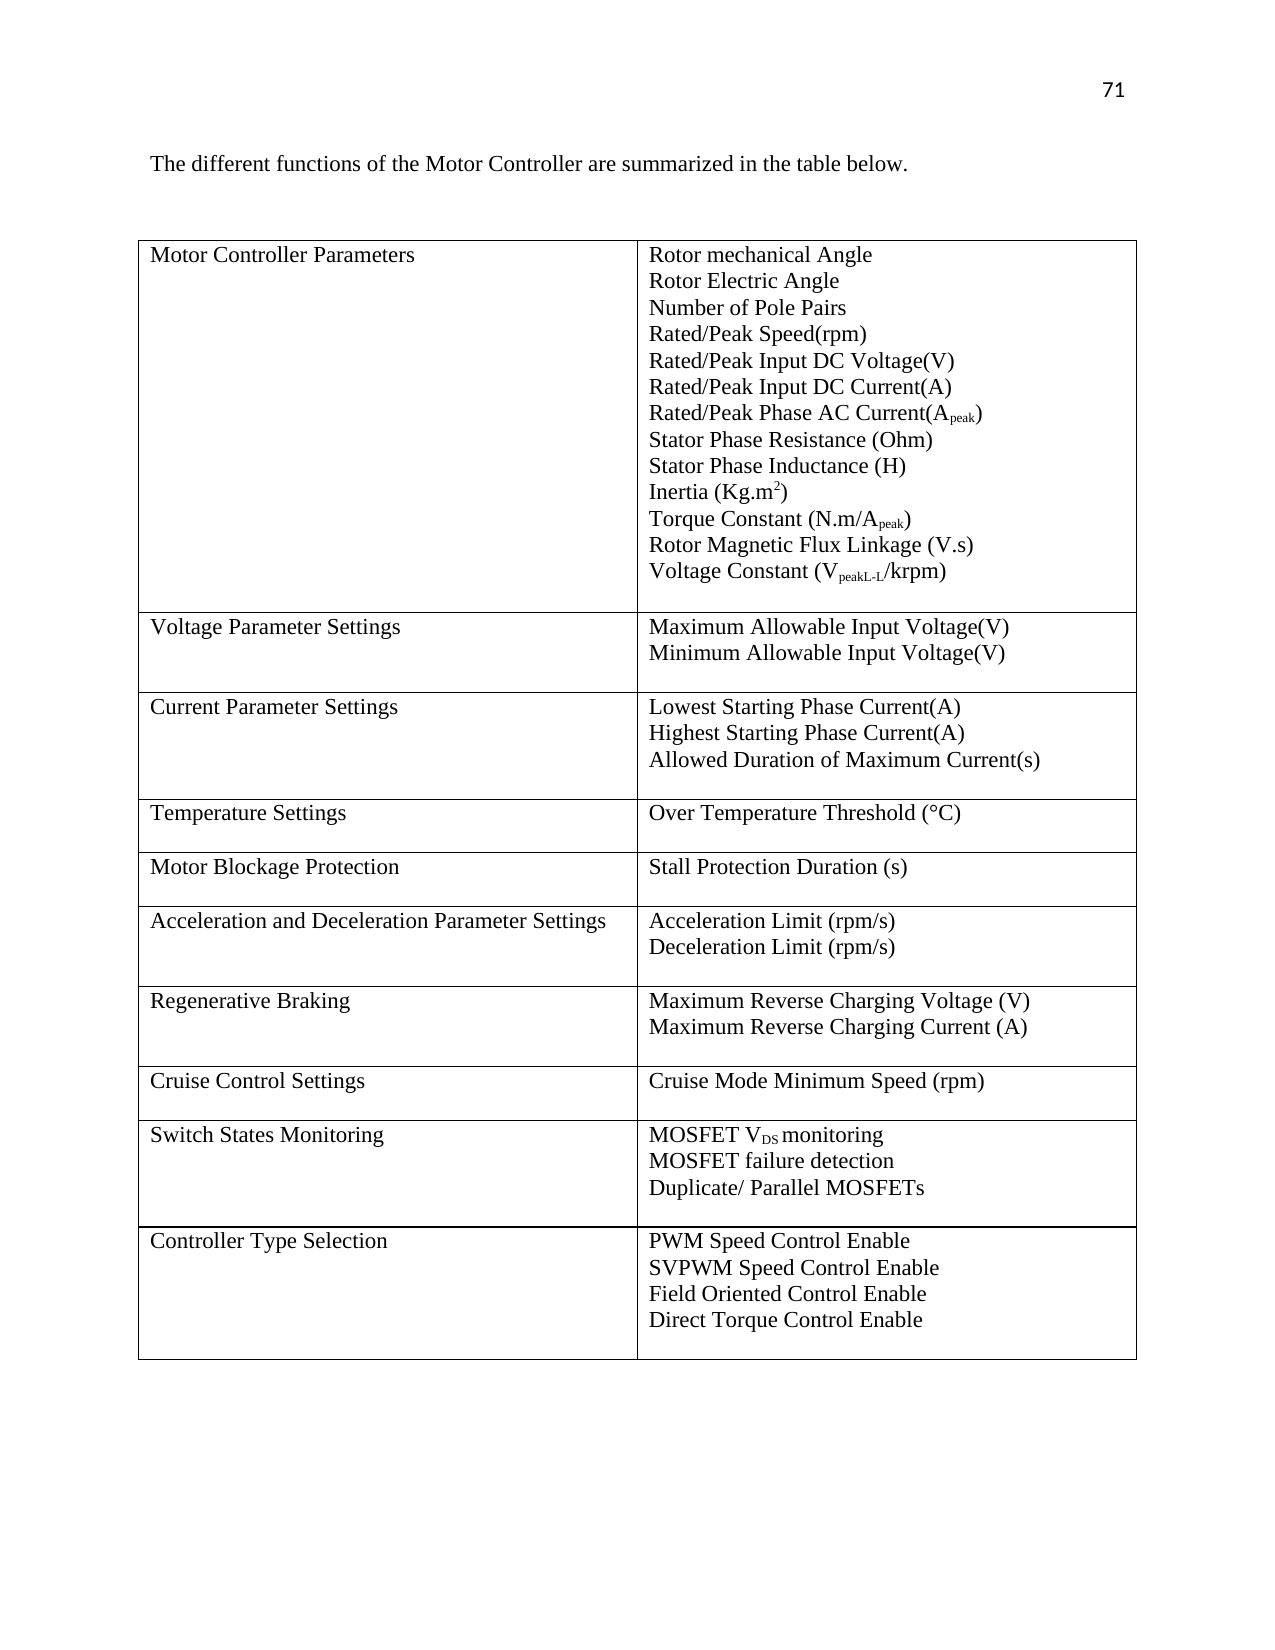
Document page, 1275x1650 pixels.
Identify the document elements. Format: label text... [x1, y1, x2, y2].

text The different functions of the Motor Controller are summarized in the table below. [150, 150, 1125, 176]
table_cell Temperature Settings [139, 800, 637, 852]
table_cell Cruise Mode Minimum Speed (rpm) [638, 1067, 1136, 1120]
table_cell MOSFET VDS monitoring MOSFET failure detection Duplicate/ Parallel MOSFETs [638, 1121, 1136, 1226]
table_cell Cruise Control Settings [139, 1067, 637, 1120]
table_cell Controller Type Selection [139, 1228, 637, 1359]
table_cell Lowest Starting Phase Current(A) Highest Starting Phase Current(A) Allowed Duration of Maximum Current(s) [638, 693, 1136, 798]
table_cell Regenerative Braking [139, 987, 637, 1066]
table_header Motor Controller Parameters [139, 241, 637, 612]
table_cell Stall Protection Duration (s) [638, 853, 1136, 906]
table_cell Maximum Allowable Input Voltage(V) Minimum Allowable Input Voltage(V) [638, 613, 1136, 692]
table_header Rotor mechanical Angle Rotor Electric Angle Number of Pole Pairs Rated/Peak Speed(rpm) Rated/Peak Input DC Voltage(V) Rated/Peak Input DC Current(A) Rated/Peak Phase AC Current(Apeak) Stator Phase Resistance (Ohm) Stator Phase Inductance (H) Inertia (Kg.m2) Torque Constant (N.m/Apeak) Rotor Magnetic Flux Linkage (V.s) Voltage Constant (VpeakL-L/krpm) [638, 241, 1136, 612]
table_cell Motor Blockage Protection [139, 853, 637, 906]
table_cell Current Parameter Settings [139, 693, 637, 798]
table_cell Voltage Parameter Settings [139, 613, 637, 692]
table_cell Acceleration and Deceleration Parameter Settings [139, 907, 637, 986]
table_cell Maximum Reverse Charging Voltage (V) Maximum Reverse Charging Current (A) [638, 987, 1136, 1066]
table_cell PWM Speed Control Enable SVPWM Speed Control Enable Field Oriented Control Enable Direct Torque Control Enable [638, 1228, 1136, 1359]
table_cell Over Temperature Threshold (°C) [638, 800, 1136, 852]
table_cell Switch States Monitoring [139, 1121, 637, 1226]
table_cell Acceleration Limit (rpm/s) Deceleration Limit (rpm/s) [638, 907, 1136, 986]
